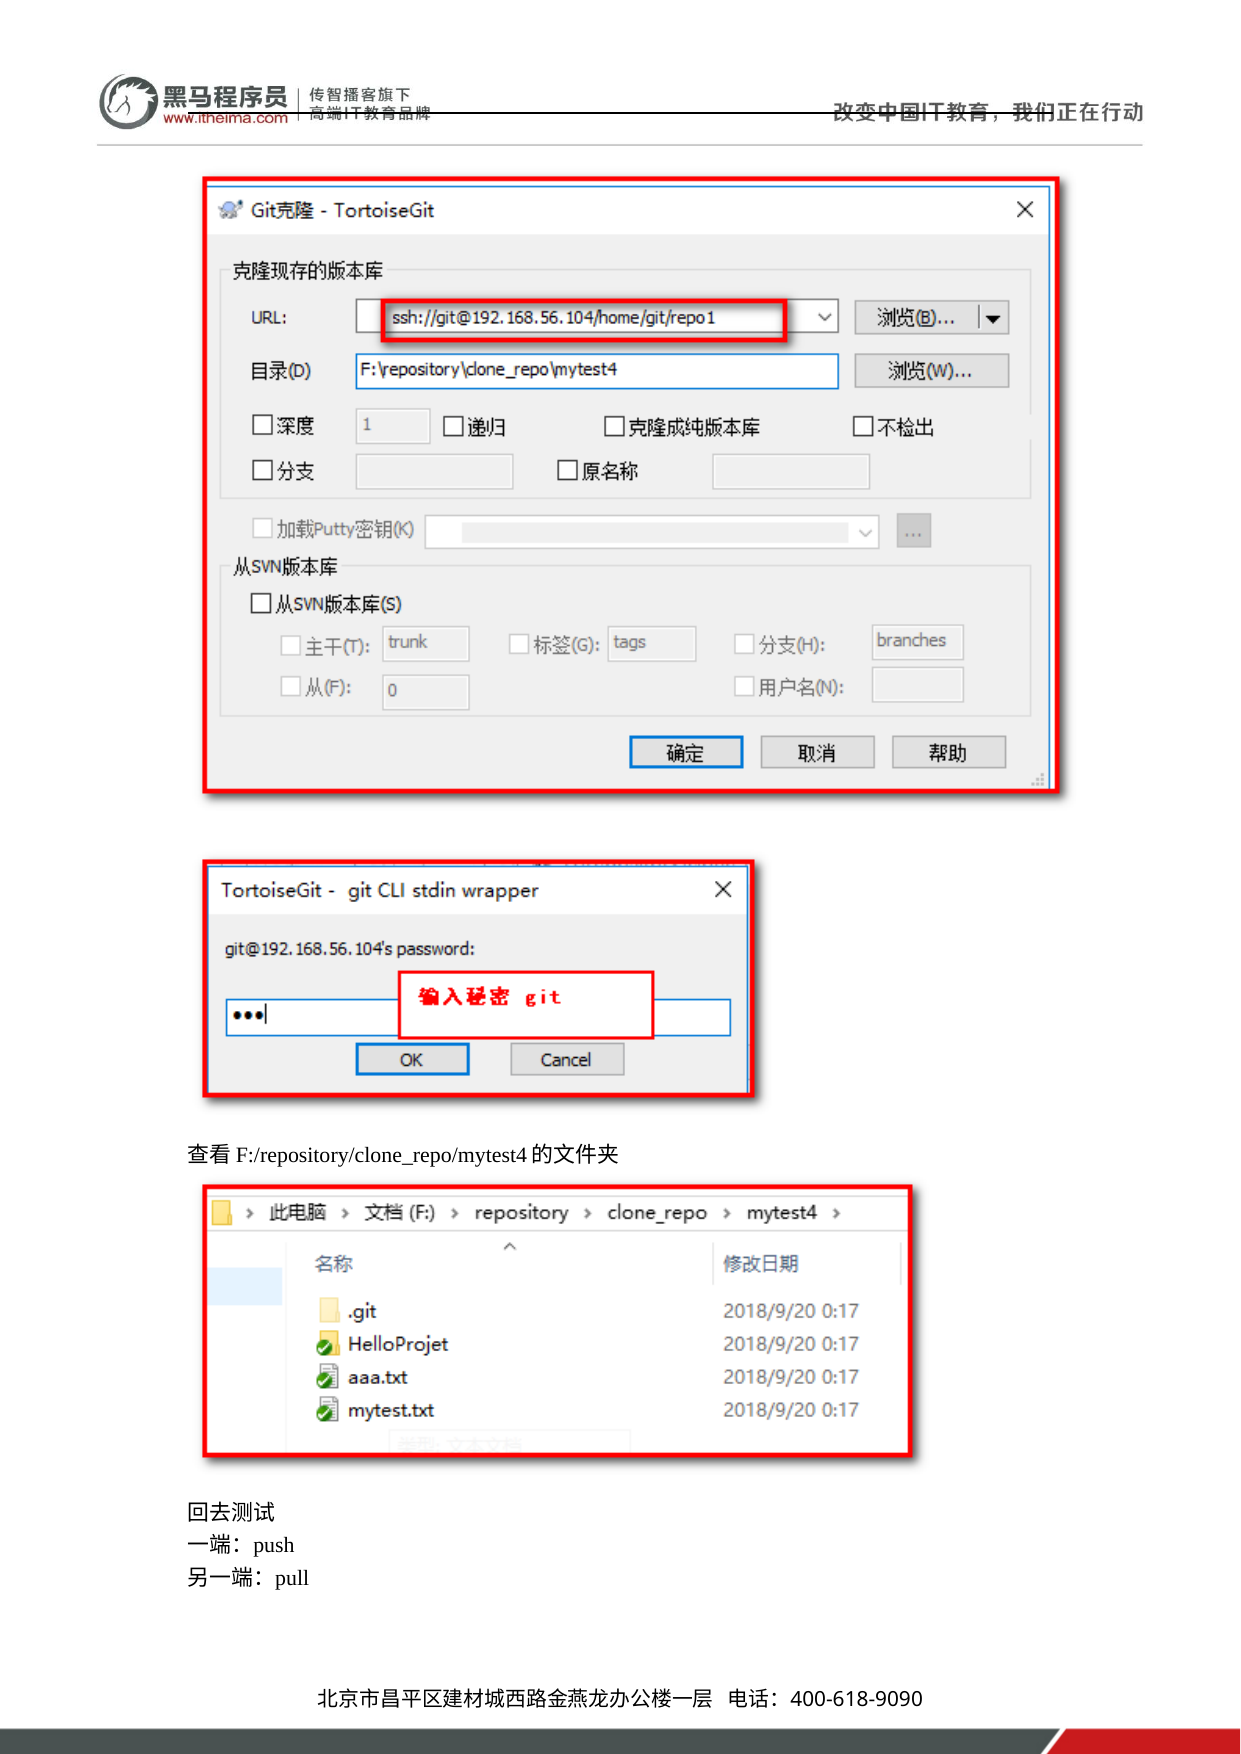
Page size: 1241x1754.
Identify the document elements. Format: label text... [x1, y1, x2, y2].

text 查看F:/repository/clone_repo/mytest4的文件夹 [187, 1137, 1053, 1169]
picture [0, 3, 1241, 153]
picture [187, 1169, 930, 1475]
picture [187, 844, 772, 1115]
text 回去测试 [187, 1494, 1053, 1527]
picture [0, 1669, 1241, 1754]
picture [187, 162, 1077, 811]
text 一端：push [187, 1527, 1053, 1559]
text 另一端：pull [187, 1559, 1053, 1592]
